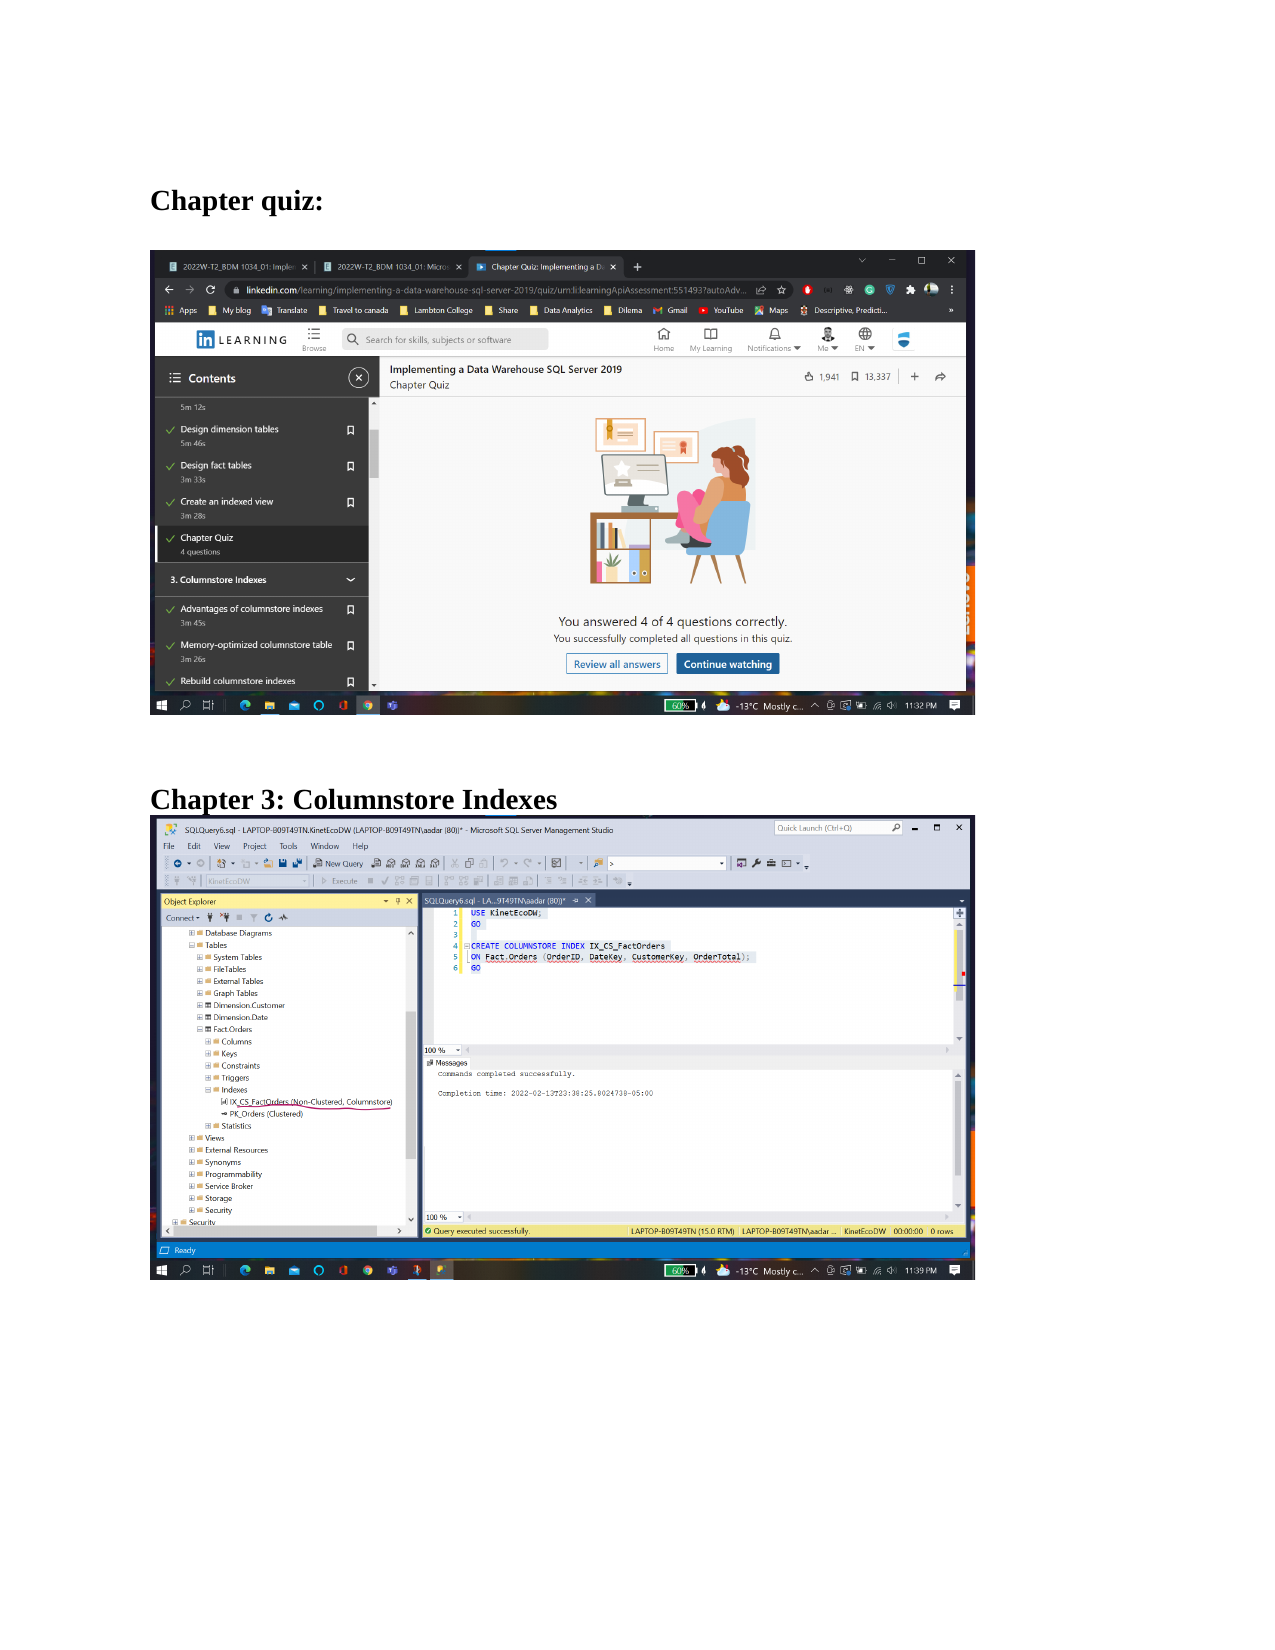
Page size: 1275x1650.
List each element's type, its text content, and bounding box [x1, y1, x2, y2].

picture [150, 250, 976, 715]
picture [150, 815, 976, 1280]
text Chapter quiz: [150, 183, 1125, 217]
text Chapter 3: Columnstore Indexes [150, 782, 1125, 815]
